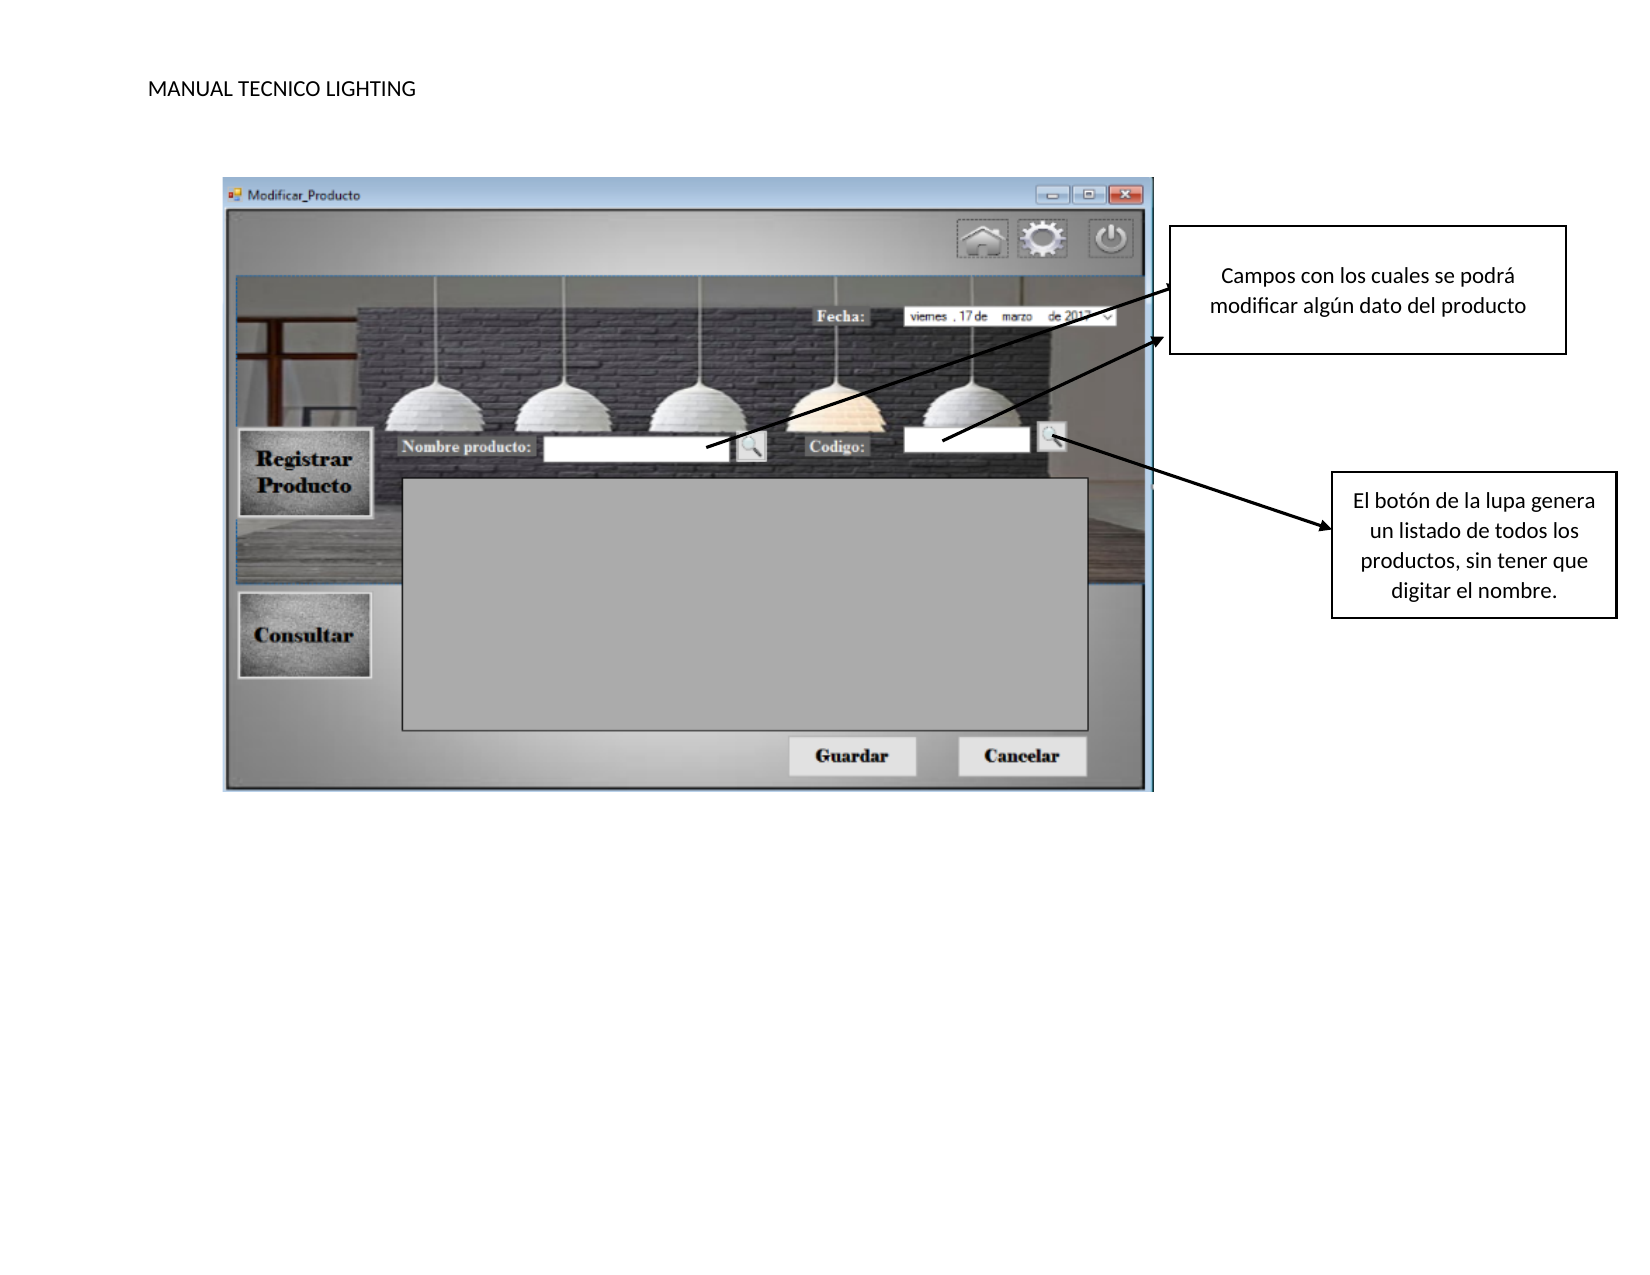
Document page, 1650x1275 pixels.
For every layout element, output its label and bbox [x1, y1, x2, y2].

picture [222, 177, 1154, 792]
